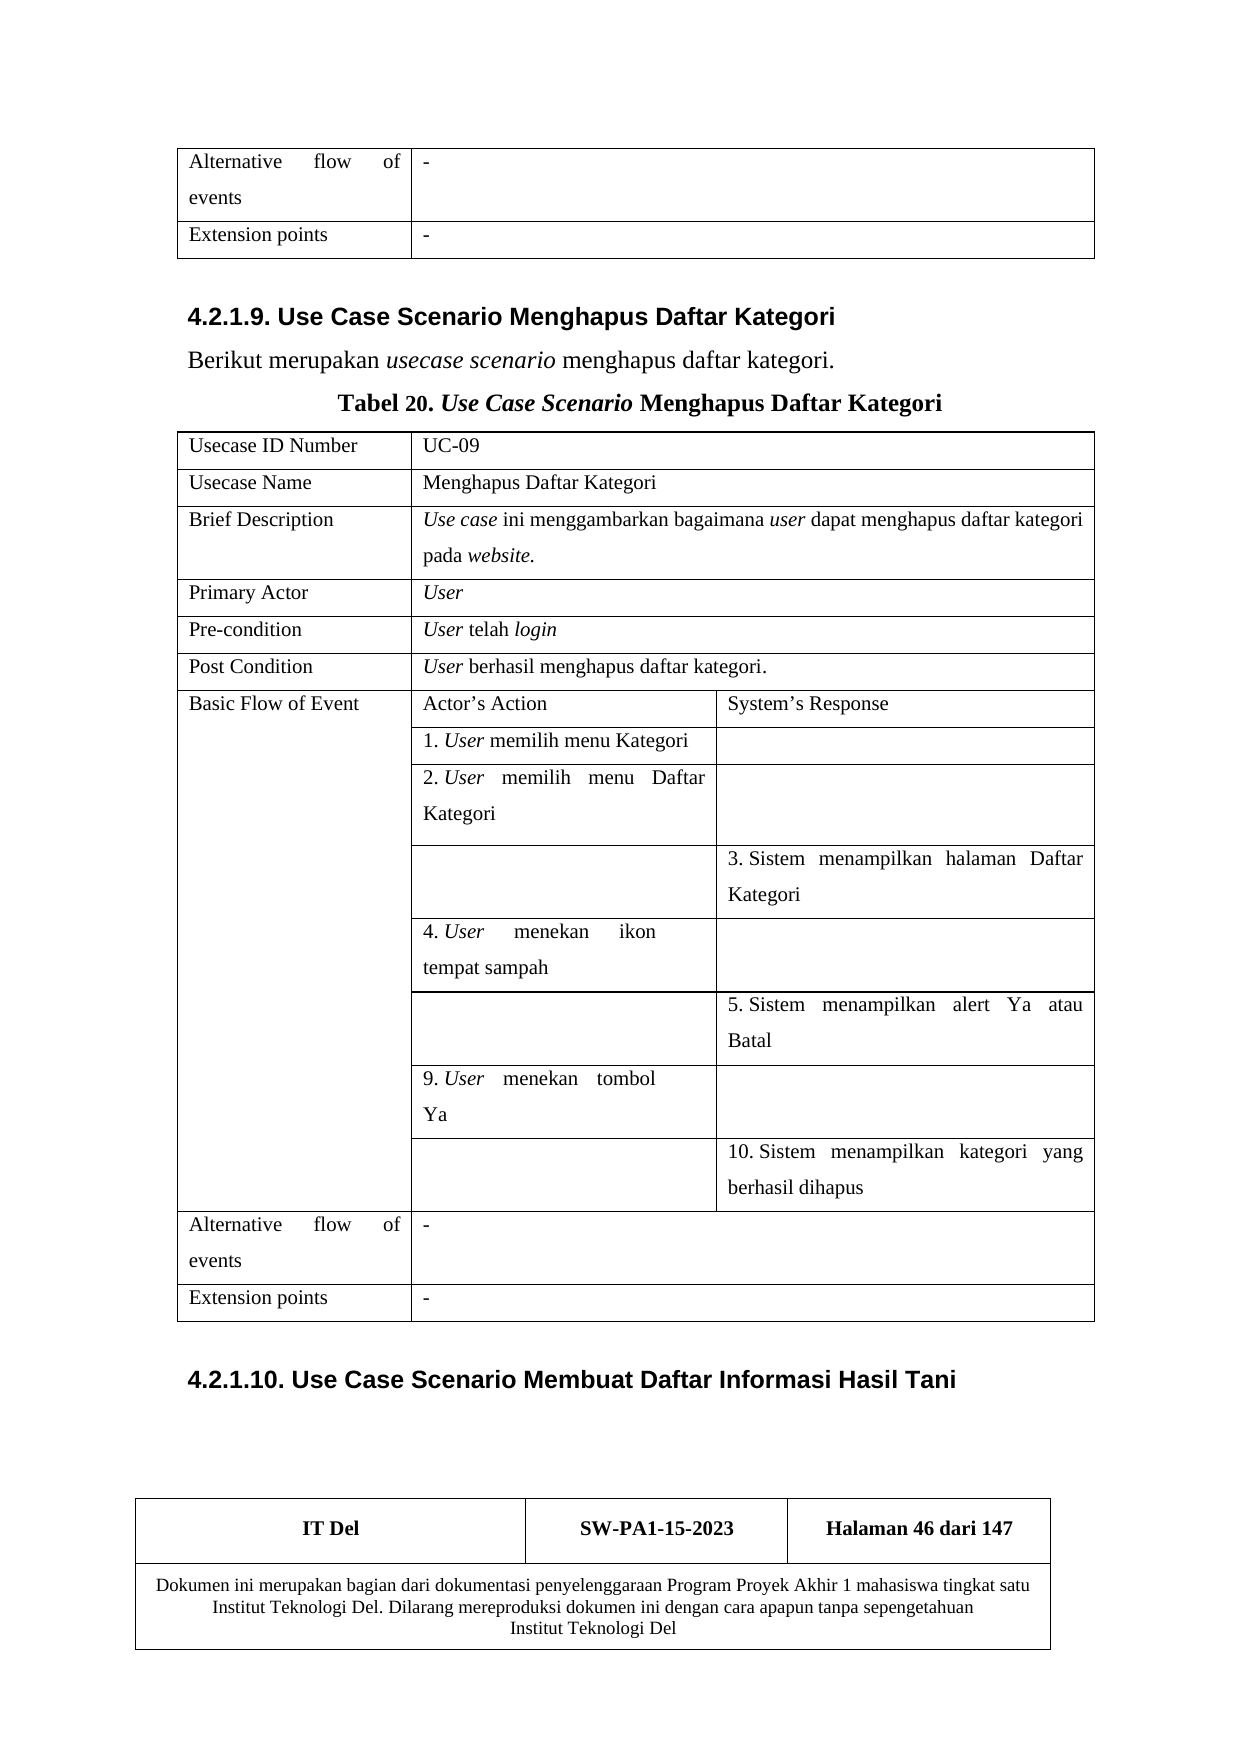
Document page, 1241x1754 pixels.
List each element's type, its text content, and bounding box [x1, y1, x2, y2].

table_cell Use case ini menggambarkan bagaimana user dapat menghapus daftar kategori pada website. [412, 507, 1094, 579]
table_cell Extension points [178, 222, 411, 258]
table_cell Basic Flow of Event [178, 691, 411, 1211]
table_cell User menekan tombol Ya [412, 1066, 716, 1138]
table_cell Extension points [178, 1285, 411, 1321]
table_cell Menghapus Daftar Kategori [412, 470, 1094, 506]
text Tabel 20. Use Case Scenario Menghapus Daftar Kategori [187, 388, 1092, 417]
table_cell Primary Actor [178, 580, 411, 616]
table_cell [412, 1212, 1094, 1284]
table_cell Alternative flow of events [178, 149, 411, 221]
table_cell User [412, 580, 1094, 616]
table_cell Alternative flow of events [178, 1212, 411, 1284]
table_cell User berhasil menghapus daftar kategori. [412, 654, 1094, 690]
table_cell Sistem menampilkan halaman Daftar Kategori [717, 846, 1094, 918]
table_cell User memilih menu Daftar Kategori [412, 765, 716, 845]
table_cell Sistem menampilkan kategori yang berhasil dihapus [717, 1139, 1094, 1211]
table_cell [717, 1066, 1094, 1138]
table_cell Brief Description [178, 507, 411, 579]
table_cell Post Condition [178, 654, 411, 690]
table_header Usecase ID Number [178, 433, 411, 468]
table_cell [717, 765, 1094, 845]
table_cell Pre-condition [178, 617, 411, 653]
table_cell [412, 222, 1094, 258]
text 4.2.1.9. Use Case Scenario Menghapus Daftar Kategori [187, 302, 1092, 331]
table_cell [412, 846, 716, 918]
table_cell [412, 993, 716, 1064]
text Berikut merupakan usecase scenario menghapus daftar kategori. [187, 345, 1092, 374]
table_cell [717, 728, 1094, 764]
table_cell [412, 1285, 1094, 1321]
table_cell User menekan ikon tempat sampah [412, 919, 716, 991]
table_cell [412, 1139, 716, 1211]
text 4.2.1.10. Use Case Scenario Membuat Daftar Informasi Hasil Tani [187, 1365, 1092, 1394]
table_cell System’s Response [717, 691, 1094, 727]
table_cell User memilih menu Kategori [412, 728, 716, 764]
table_header UC-09 [412, 433, 1094, 468]
table_cell Sistem menampilkan alert Ya atau Batal [717, 993, 1094, 1064]
table_cell [717, 919, 1094, 991]
table_cell User telah login [412, 617, 1094, 653]
table_cell Usecase Name [178, 470, 411, 506]
table_cell Actor’s Action [412, 691, 716, 727]
table_cell [412, 149, 1094, 221]
